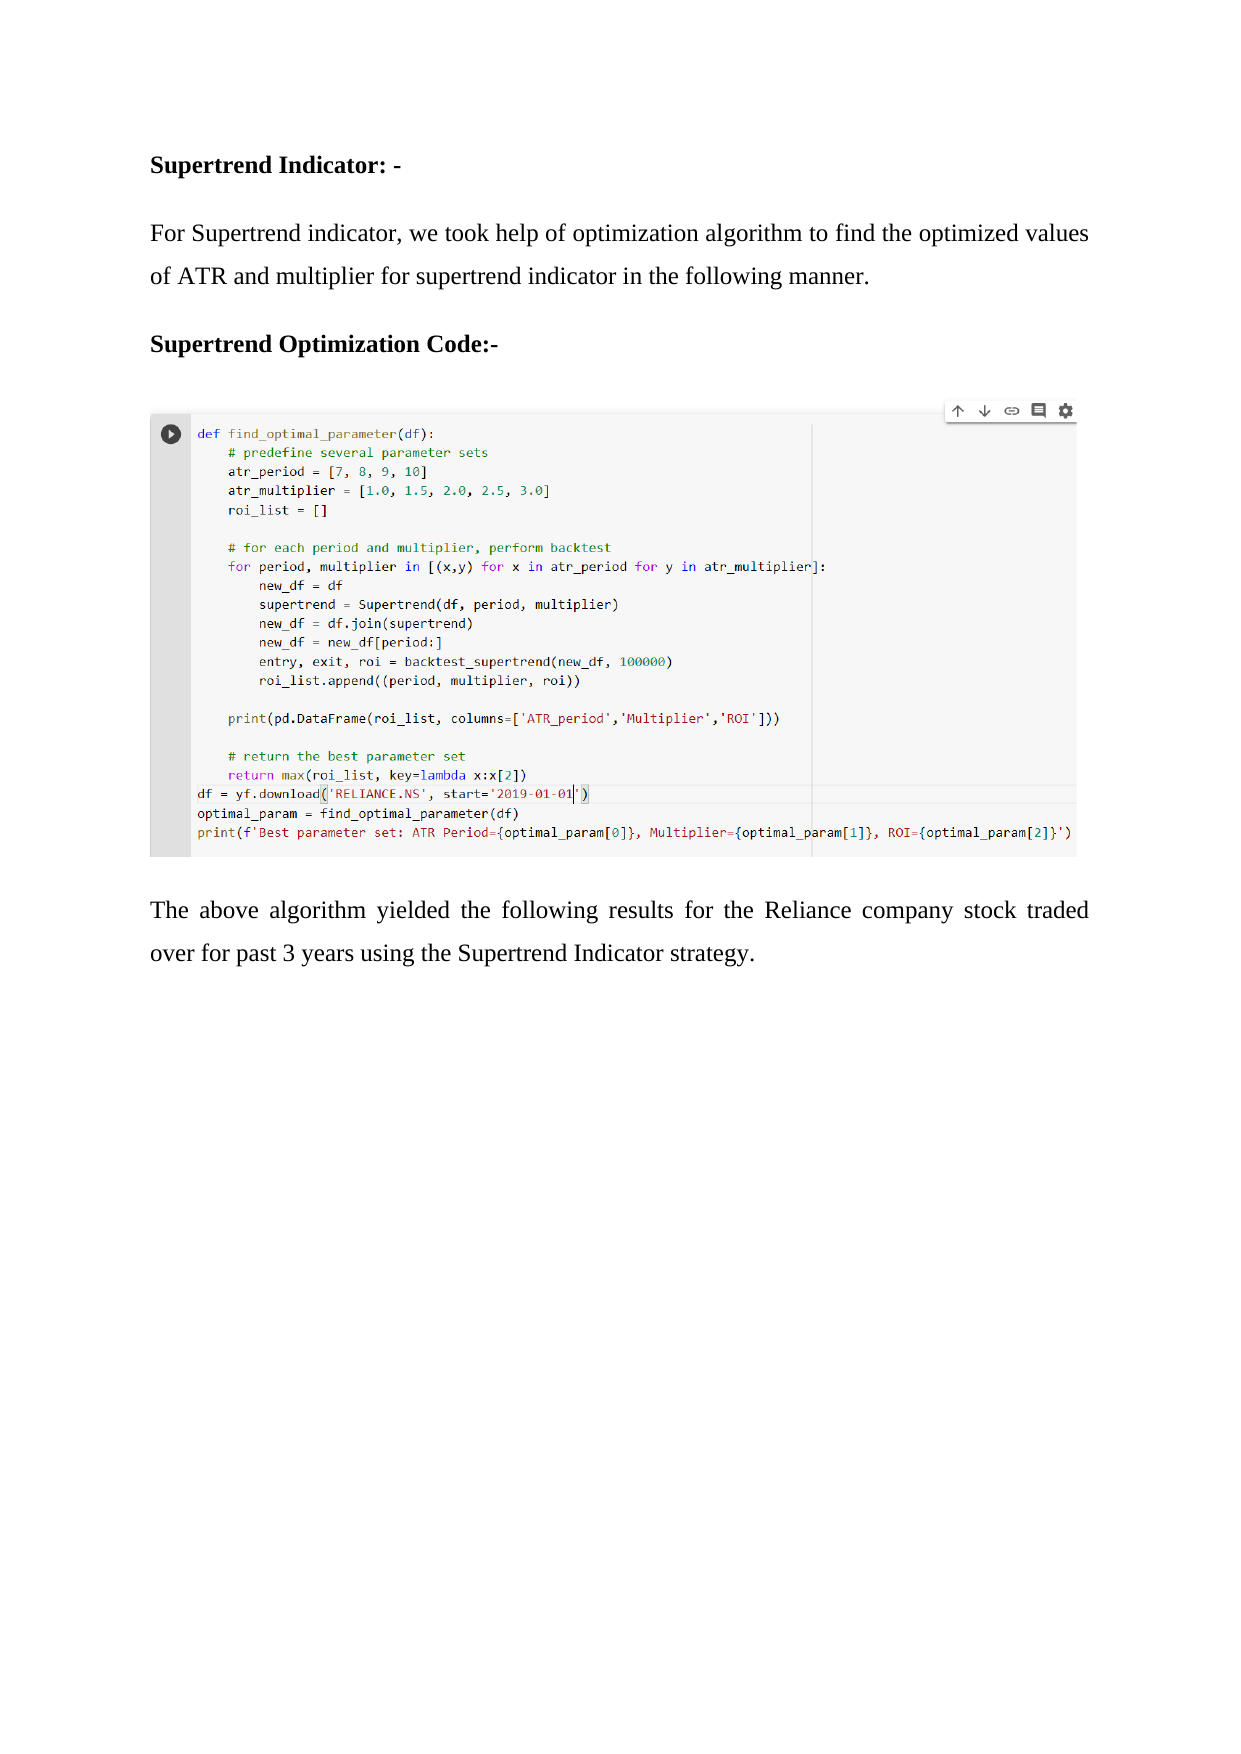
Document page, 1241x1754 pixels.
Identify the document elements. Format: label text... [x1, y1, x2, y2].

text The above algorithm yielded the following results for the Reliance company stock traded over for past 3 years using the Supertrend Indicator strategy. [150, 895, 1090, 967]
text For Supertrend indicator, we took help of optimization algorithm to find the optimized values of ATR and multiplier for supertrend indicator in the following manner. [150, 218, 1090, 290]
picture [150, 397, 1077, 857]
text Supertrend Optimization Code:- [150, 329, 1090, 358]
text Supertrend Indicator: - [150, 150, 1090, 179]
